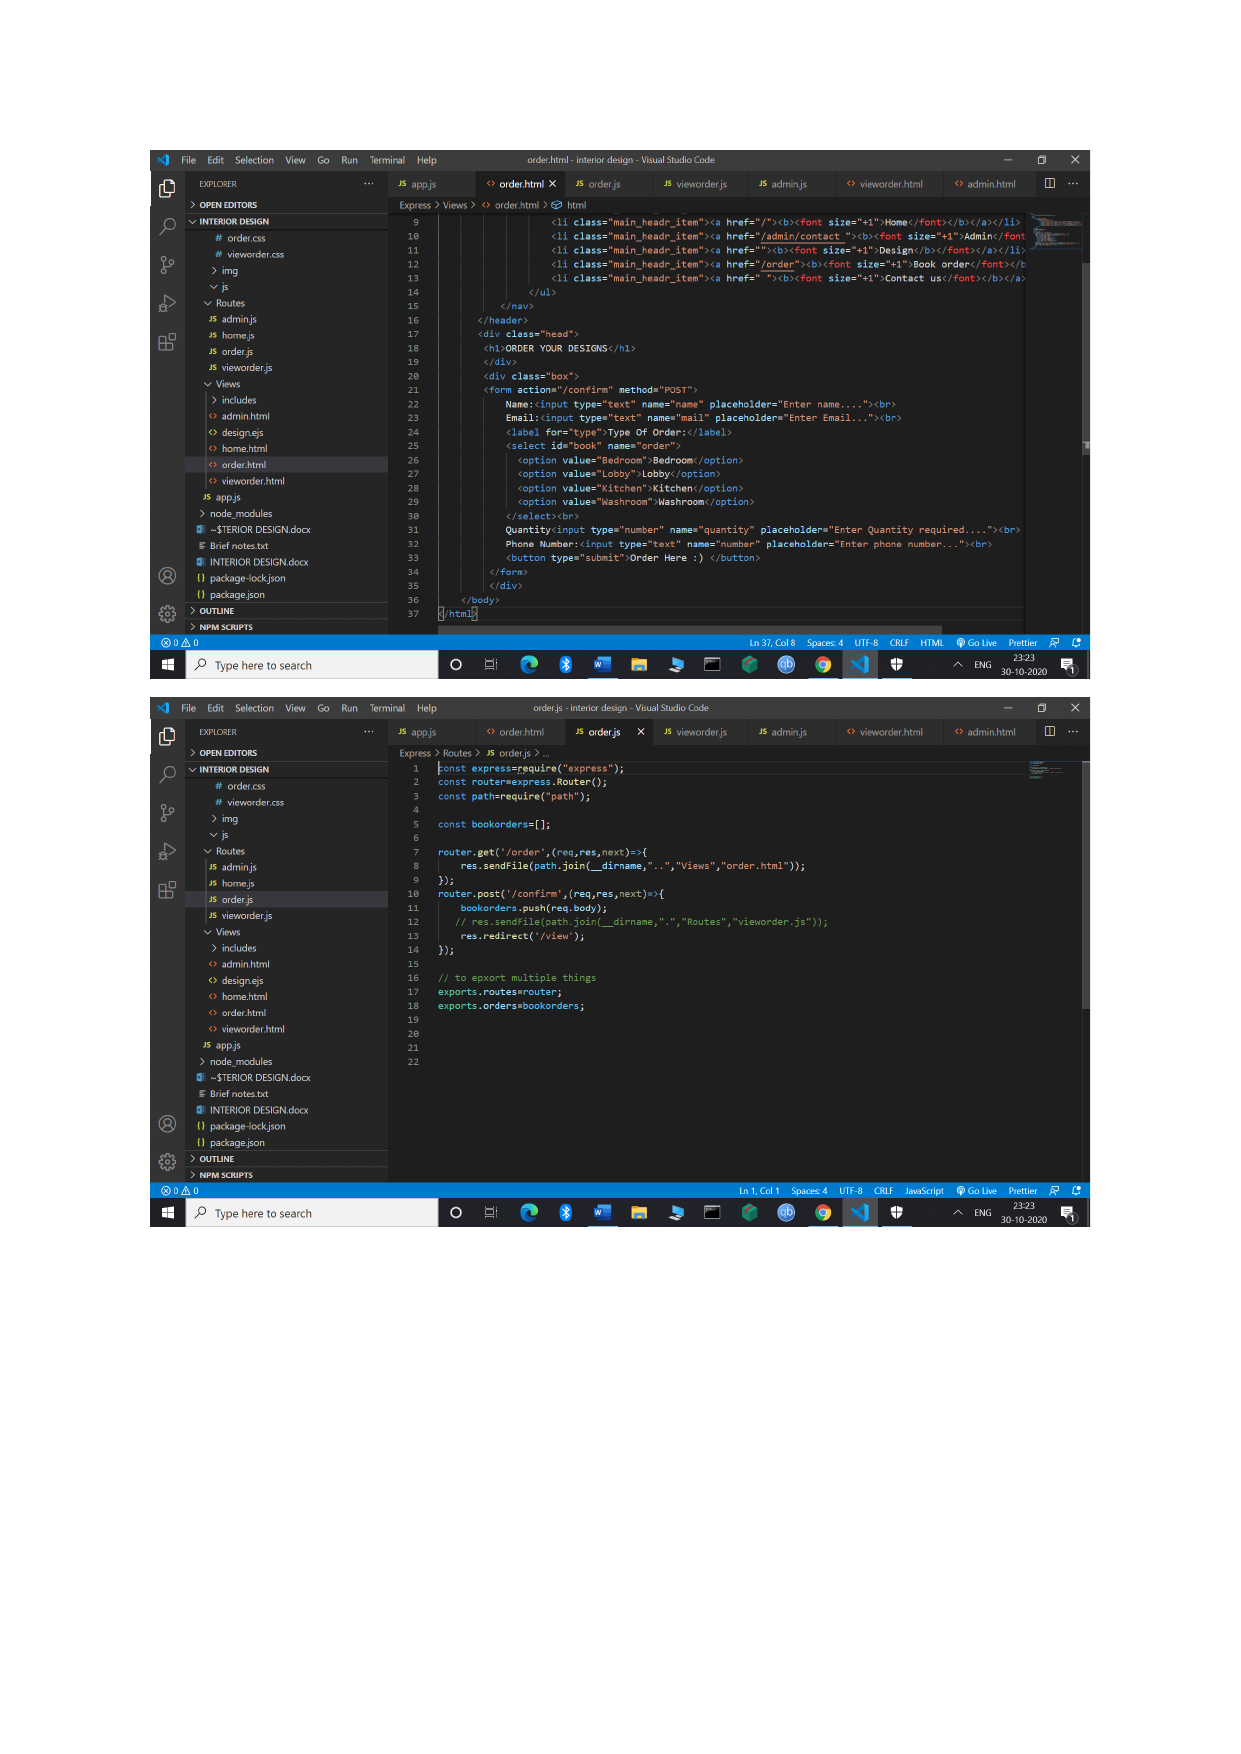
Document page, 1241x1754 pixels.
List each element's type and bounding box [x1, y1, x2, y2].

picture [150, 697, 1091, 1227]
picture [150, 150, 1091, 679]
